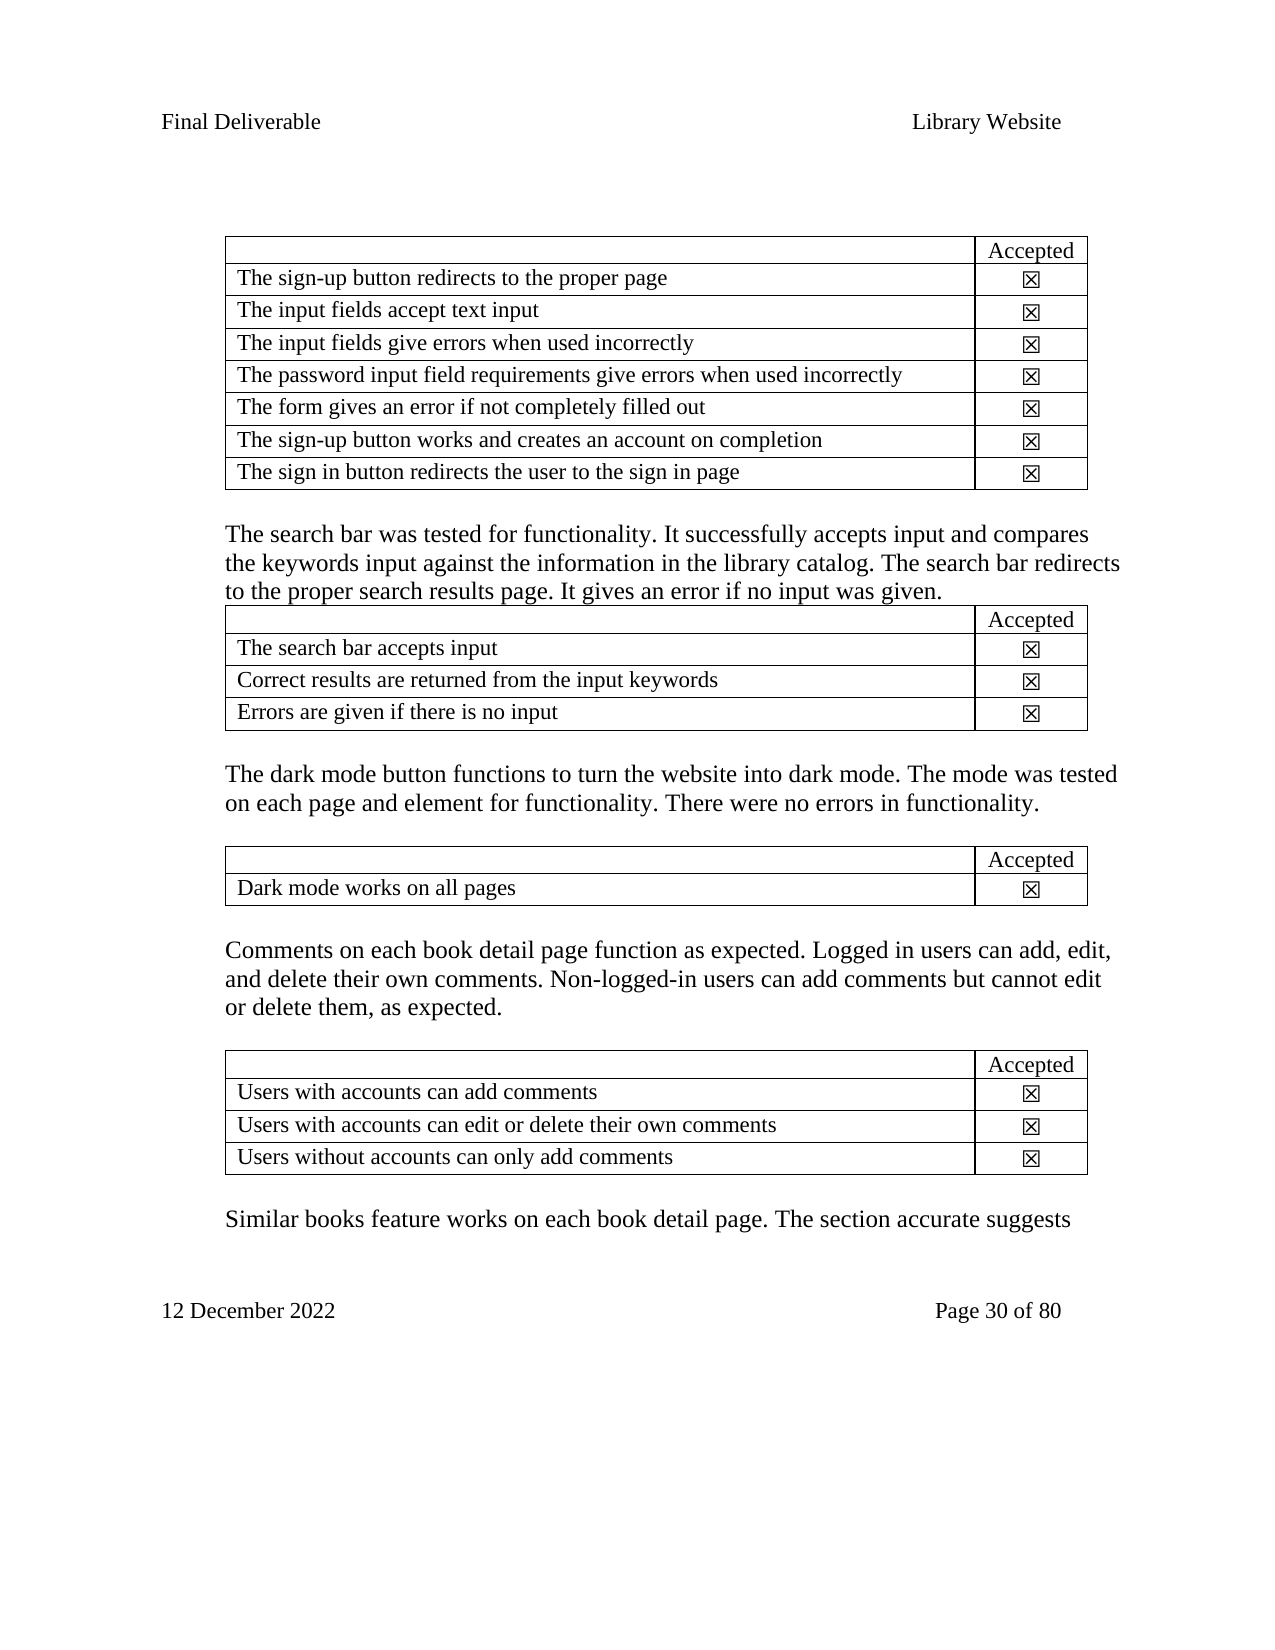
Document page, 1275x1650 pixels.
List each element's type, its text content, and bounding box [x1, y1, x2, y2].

table_cell Users without accounts can only add comments [226, 1143, 974, 1174]
table_header Accepted [976, 237, 1087, 263]
text Comments on each book detail page function as expected. Logged in users can add, edit, and delete their own comments. Non-logged-in users can add comments but cannot edit or delete them, as expected. [225, 906, 1125, 1050]
table_cell Dark mode works on all pages [226, 874, 974, 905]
text The search bar was tested for functionality. It successfully accepts input and compares the keywords input against the information in the library catalog. The search bar redirects to the proper search results page. It gives an error if no input was given. [225, 490, 1125, 605]
table_header [226, 606, 974, 633]
table_cell The input fields give errors when used incorrectly [226, 329, 974, 360]
table_cell Errors are given if there is no input [226, 698, 974, 729]
table_cell The sign-up button works and creates an account on completion [226, 426, 974, 457]
table_cell The sign-up button redirects to the proper page [226, 264, 974, 295]
table_cell The search bar accepts input [226, 634, 974, 665]
table_cell Users with accounts can edit or delete their own comments [226, 1111, 974, 1142]
table_cell Correct results are returned from the input keywords [226, 666, 974, 697]
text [225, 1175, 1125, 1233]
table_header Accepted [976, 606, 1087, 633]
table_header [226, 1051, 974, 1077]
table_cell The password input field requirements give errors when used incorrectly [226, 361, 974, 392]
table_cell The input fields accept text input [226, 296, 974, 328]
table_header [226, 847, 974, 873]
table_header Accepted [976, 847, 1087, 873]
text The dark mode button functions to turn the website into dark mode. The mode was tested on each page and element for functionality. There were no errors in functionality. [225, 731, 1125, 846]
table_header Accepted [976, 1051, 1087, 1077]
table_cell The sign in button redirects the user to the sign in page [226, 458, 974, 489]
table_cell The form gives an error if not completely filled out [226, 393, 974, 424]
table_cell Users with accounts can add comments [226, 1079, 974, 1110]
table_header [226, 237, 974, 263]
